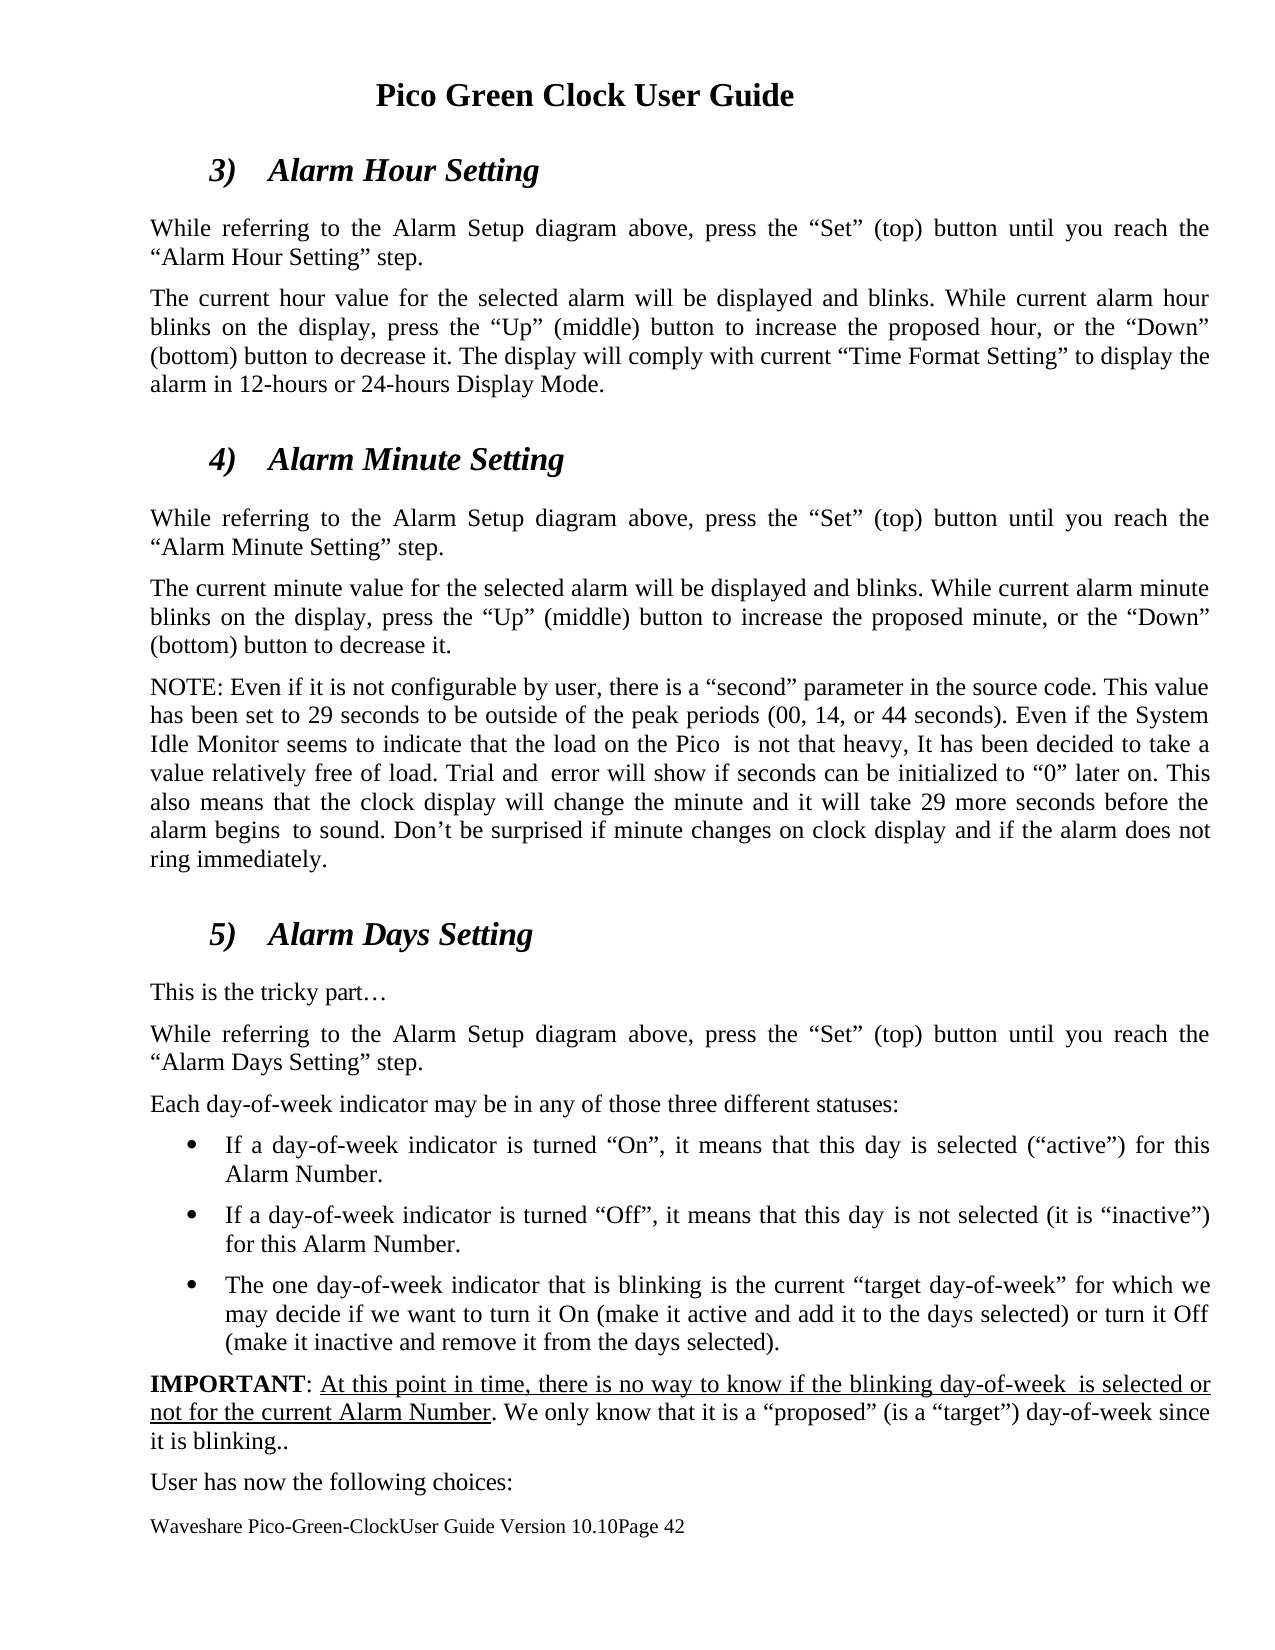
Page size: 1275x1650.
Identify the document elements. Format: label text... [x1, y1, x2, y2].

subtitle Alarm Minute Setting [209, 439, 1211, 478]
text IMPORTANT: At this point in time, there is no way to know if the blinking day-of-week is selected or not for the current Alarm Number. We only know that it is a “proposed” (is a “target”) day-of-week since it is blinking.. [150, 1369, 1211, 1455]
subtitle Alarm Days Setting [209, 914, 1211, 952]
text NOTE: Even if it is not configurable by user, there is a “second” parameter in the source code. This value has been set to 29 seconds to be outside of the peak periods (00, 14, or 44 seconds). Even if the System Idle Monitor seems to indicate that the load on the Pico is not that heavy, It has been decided to take a value relatively free of load. Trial and error will show if seconds can be initialized to “0” later on. This also means that the clock display will change the minute and it will take 29 more seconds before the alarm begins to sound. Don’t be surprised if minute changes on clock display and if the alarm does not ring immediately. [150, 672, 1211, 873]
list If a day-of-week indicator is turned “Off”, it means that this day is not selected (it is “inactive”) for this Alarm Number. [187, 1200, 1211, 1257]
text The current minute value for the selected alarm will be displayed and blinks. While current alarm minute blinks on the display, press the “Up” (middle) button to increase the proposed minute, or the “Down” (bottom) button to decrease it. [150, 573, 1211, 659]
text User has now the following choices: [150, 1467, 1211, 1496]
text The current hour value for the selected alarm will be displayed and blinks. While current alarm hour blinks on the display, press the “Up” (middle) button to increase the proposed hour, or the “Down” (bottom) button to decrease it. The display will comply with current “Time Format Setting” to display the alarm in 12-hours or 24-hours Display Mode. [150, 283, 1211, 398]
text While referring to the Alarm Setup diagram above, press the “Set” (top) button until you reach the “Alarm Days Setting” step. [150, 1019, 1211, 1076]
text While referring to the Alarm Setup diagram above, press the “Set” (top) button until you reach the “Alarm Minute Setting” step. [150, 503, 1211, 560]
text This is the tricky part… [150, 977, 1211, 1006]
subtitle Alarm Hour Setting [209, 150, 1211, 188]
text While referring to the Alarm Setup diagram above, press the “Set” (top) button until you reach the “Alarm Hour Setting” step. [150, 213, 1211, 271]
text Each day-of-week indicator may be in any of those three different statuses: [150, 1089, 1211, 1117]
list The one day-of-week indicator that is blinking is the current “target day-of-week” for which we may decide if we want to turn it On (make it active and add it to the days selected) or turn it Off (make it inactive and remove it from the days selected). [187, 1270, 1211, 1356]
list If a day-of-week indicator is turned “On”, it means that this day is selected (“active”) for this Alarm Number. [187, 1130, 1211, 1187]
